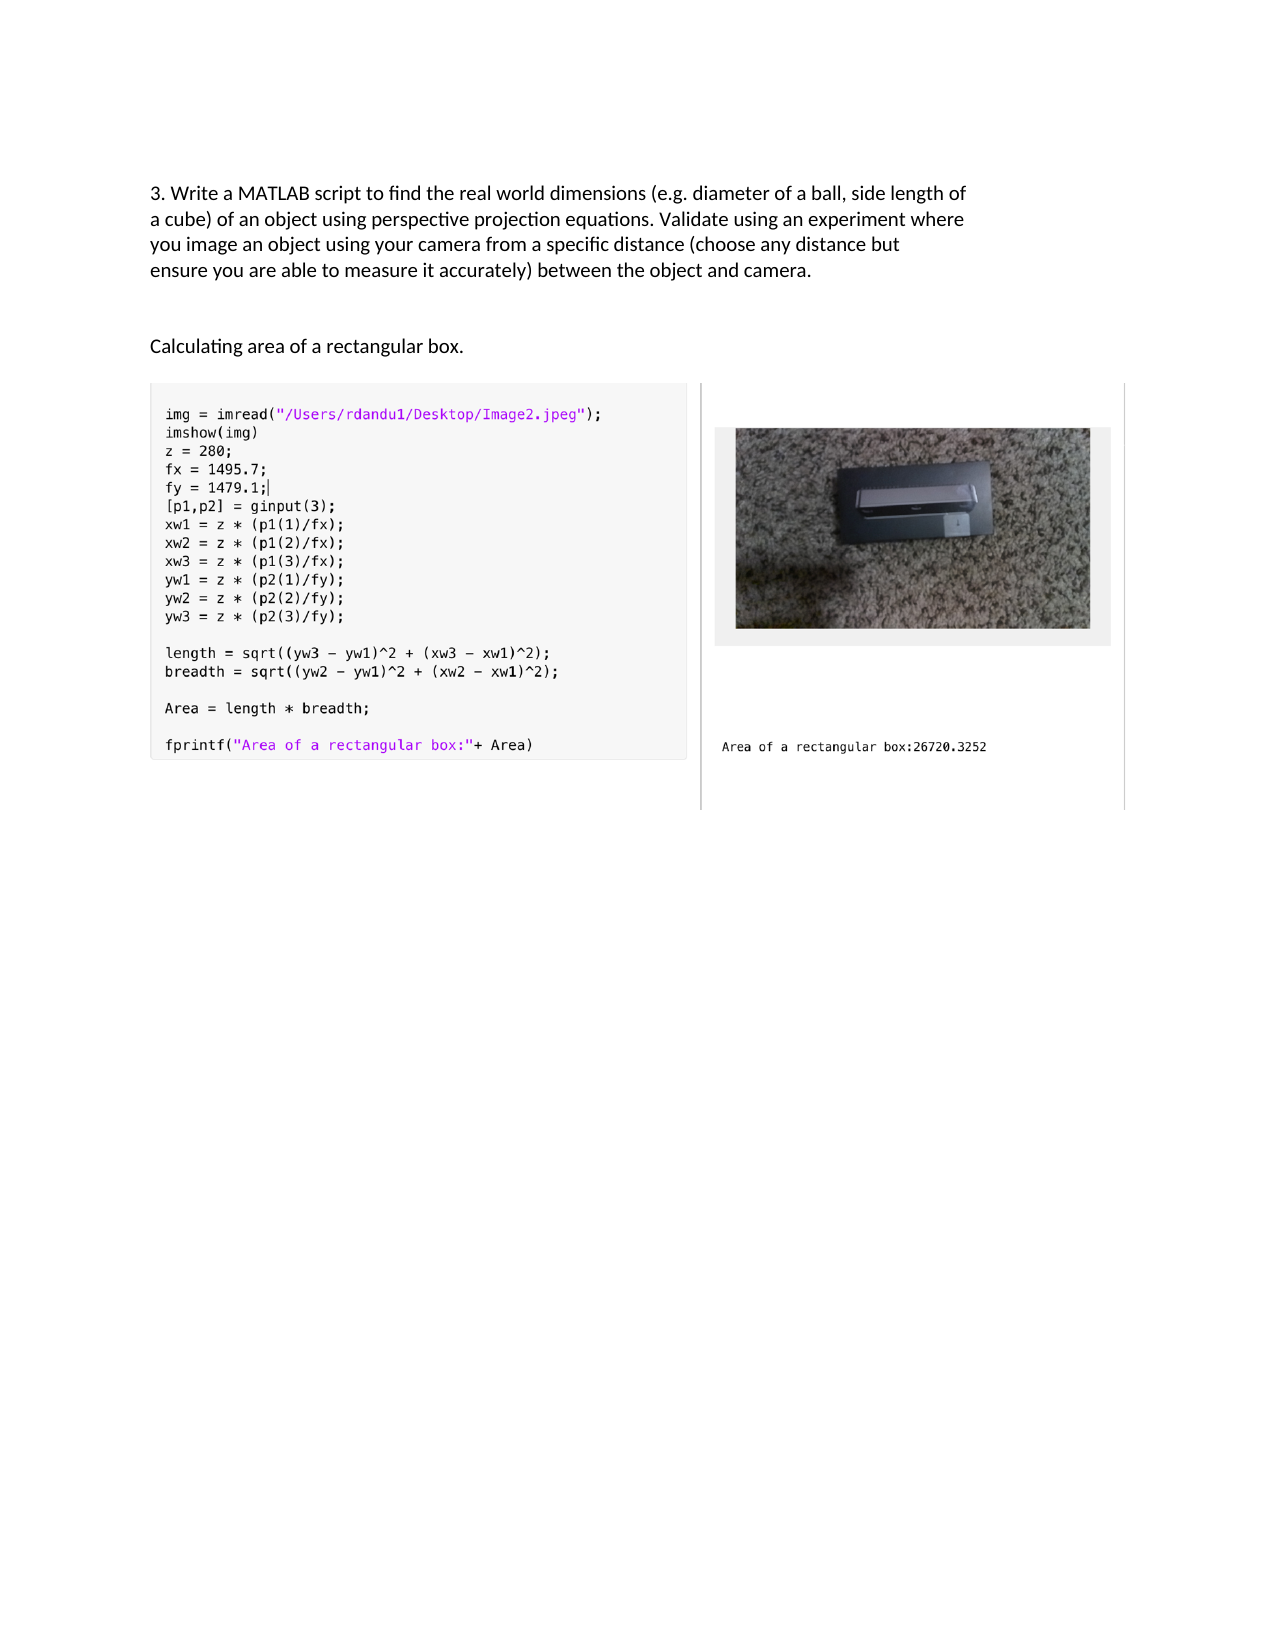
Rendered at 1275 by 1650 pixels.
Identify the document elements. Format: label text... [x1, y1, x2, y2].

picture [150, 383, 1125, 810]
text Calculating area of a rectangular box. [150, 333, 1125, 358]
text ensure you are able to measure it accurately) between the object and camera. [150, 257, 1125, 282]
text a cube) of an object using perspective projection equations. Validate using an experiment where [150, 206, 1125, 231]
text 3. Write a MATLAB script to find the real world dimensions (e.g. diameter of a ball, side length of [150, 181, 1125, 206]
text you image an object using your camera from a specific distance (choose any distance but [150, 231, 1125, 257]
